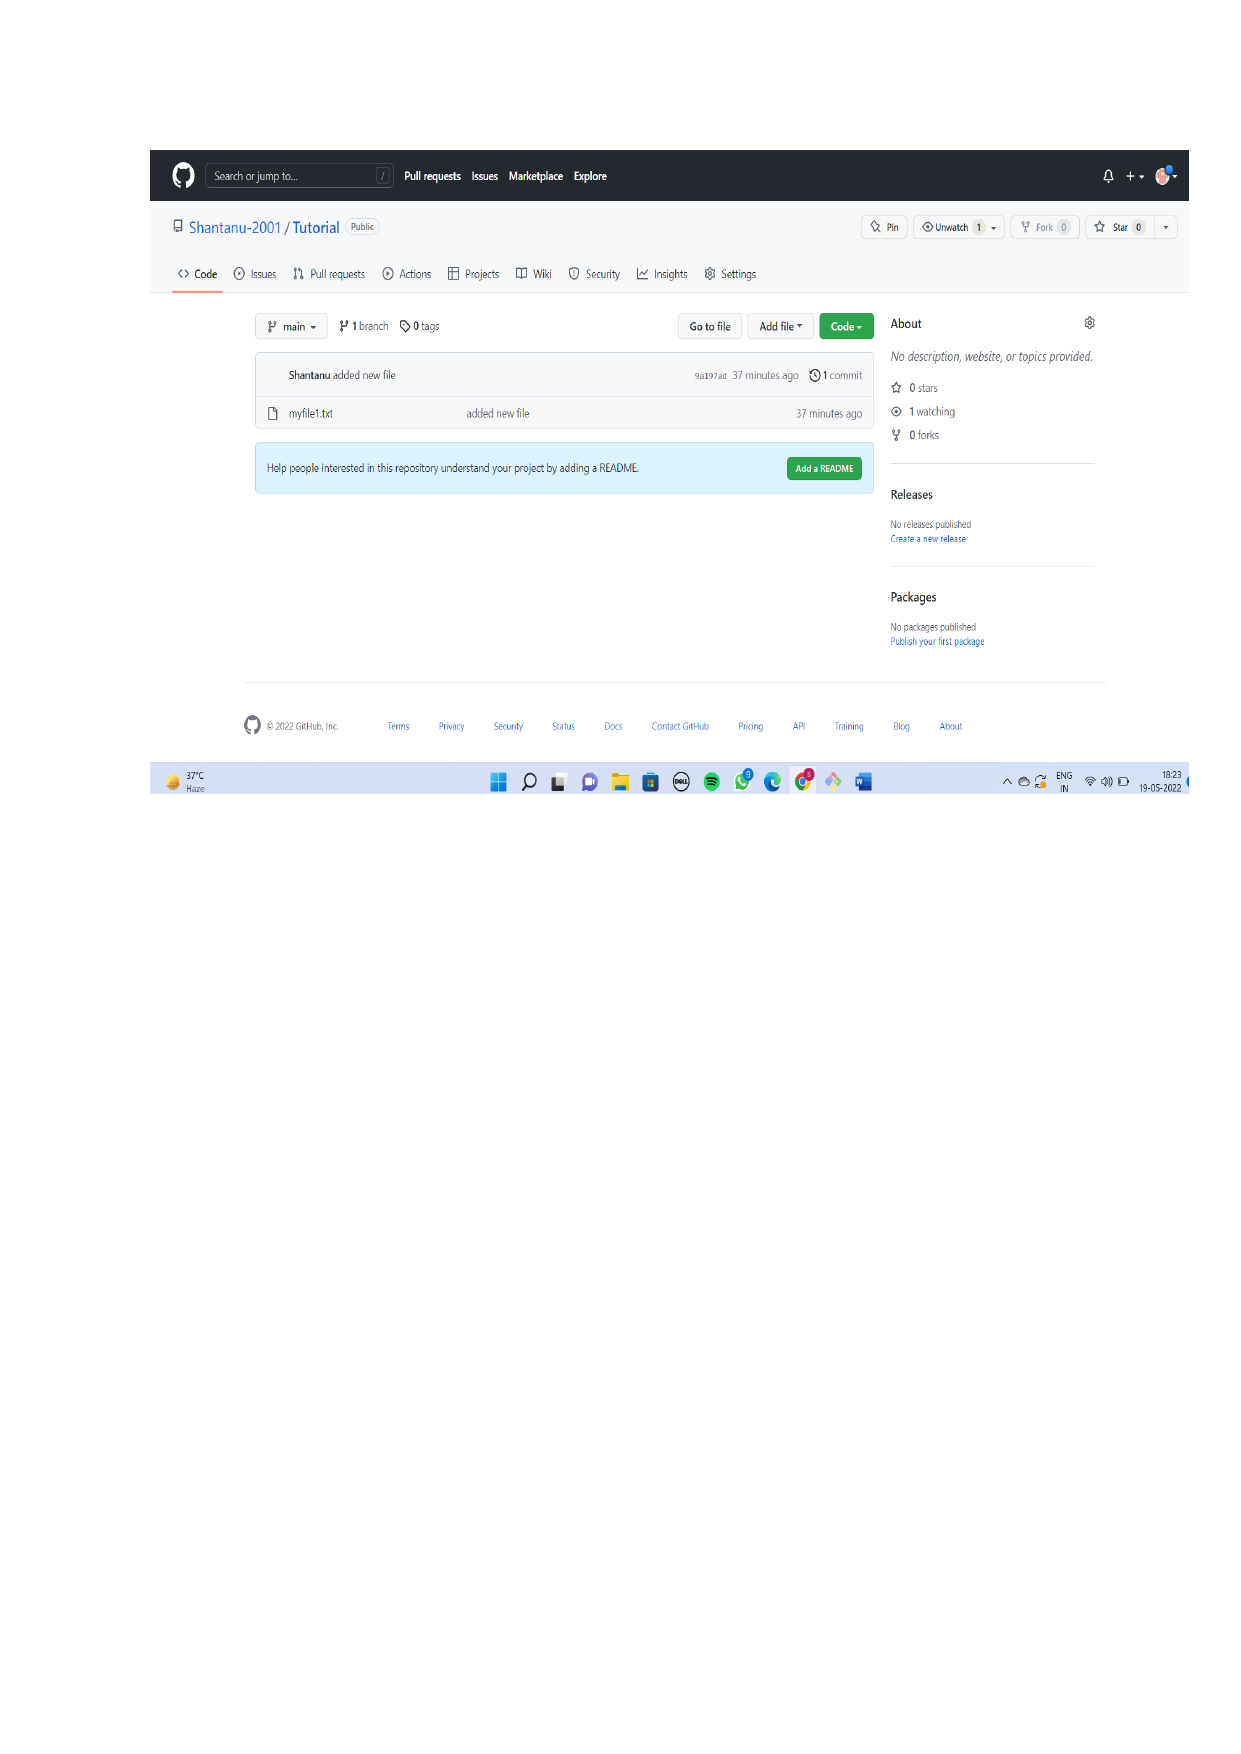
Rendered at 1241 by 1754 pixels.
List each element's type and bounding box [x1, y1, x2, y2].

picture [150, 150, 1189, 794]
